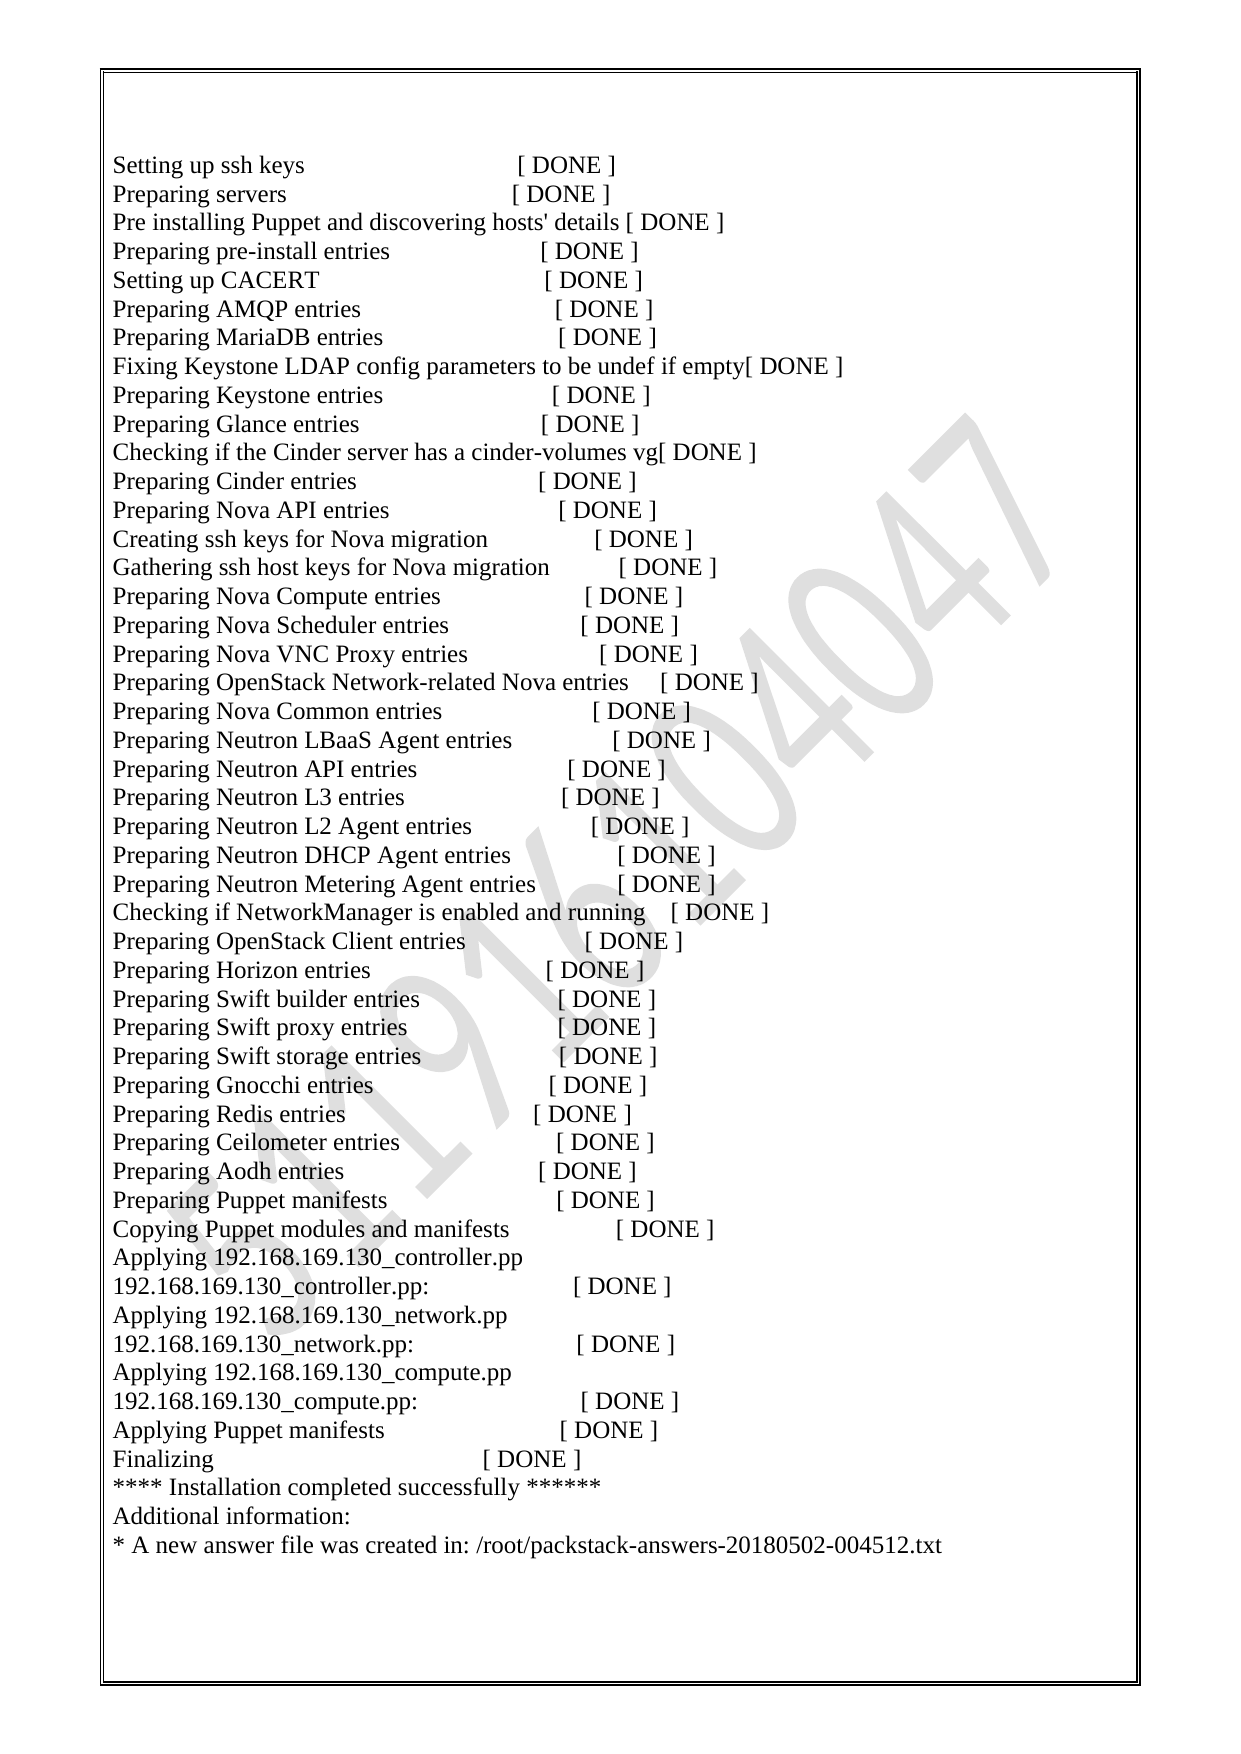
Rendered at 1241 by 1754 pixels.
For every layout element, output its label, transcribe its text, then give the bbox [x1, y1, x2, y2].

text Gathering ssh host keys for Nova migration [ DONE ] [112, 552, 1128, 581]
text Preparing Swift proxy entries [ DONE ] [112, 1012, 1128, 1041]
text **** Installation completed successfully ****** [112, 1472, 1128, 1501]
text Preparing Neutron L3 entries [ DONE ] [112, 782, 1128, 811]
text Preparing Glance entries [ DONE ] [112, 409, 1128, 437]
text Preparing Neutron DHCP Agent entries [ DONE ] [112, 840, 1128, 869]
text Preparing Nova VNC Proxy entries [ DONE ] [112, 639, 1128, 667]
text Preparing OpenStack Client entries [ DONE ] [112, 926, 1128, 955]
text Preparing Ceilometer entries [ DONE ] [112, 1127, 1128, 1156]
text Preparing Nova Scheduler entries [ DONE ] [112, 610, 1128, 639]
text Preparing Nova API entries [ DONE ] [112, 495, 1128, 524]
text Applying Puppet manifests [ DONE ] [112, 1415, 1128, 1444]
text Preparing MariaDB entries [ DONE ] [112, 322, 1128, 351]
text Setting up ssh keys [ DONE ] [112, 150, 1128, 179]
text Finalizing [ DONE ] [112, 1444, 1128, 1472]
text Creating ssh keys for Nova migration [ DONE ] [112, 524, 1128, 552]
text Additional information: [112, 1501, 1128, 1530]
text 192.168.169.130_controller.pp: [ DONE ] [112, 1271, 1128, 1300]
text Copying Puppet modules and manifests [ DONE ] [112, 1214, 1128, 1242]
text Applying 192.168.169.130_compute.pp [112, 1357, 1128, 1386]
text Preparing Gnocchi entries [ DONE ] [112, 1070, 1128, 1099]
text 192.168.169.130_compute.pp: [ DONE ] [112, 1386, 1128, 1415]
text Preparing Aodh entries [ DONE ] [112, 1156, 1128, 1185]
text Checking if NetworkManager is enabled and running [ DONE ] [112, 897, 1128, 926]
text Applying 192.168.169.130_network.pp [112, 1300, 1128, 1329]
text Setting up CACERT [ DONE ] [112, 265, 1128, 294]
text Preparing servers [ DONE ] [112, 179, 1128, 207]
text Preparing Horizon entries [ DONE ] [112, 955, 1128, 984]
text * A new answer file was created in: /root/packstack-answers-20180502-004512.txt [112, 1530, 1128, 1559]
text Preparing Neutron Metering Agent entries [ DONE ] [112, 869, 1128, 897]
text Preparing pre-install entries [ DONE ] [112, 236, 1128, 265]
text Preparing Puppet manifests [ DONE ] [112, 1185, 1128, 1214]
text Applying 192.168.169.130_controller.pp [112, 1242, 1128, 1271]
text Preparing Redis entries [ DONE ] [112, 1099, 1128, 1127]
text Checking if the Cinder server has a cinder-volumes vg[ DONE ] [112, 437, 1128, 466]
text Pre installing Puppet and discovering hosts' details [ DONE ] [112, 207, 1128, 236]
text Preparing OpenStack Network-related Nova entries [ DONE ] [112, 667, 1128, 696]
text Preparing Neutron L2 Agent entries [ DONE ] [112, 811, 1128, 840]
text Preparing Swift storage entries [ DONE ] [112, 1041, 1128, 1070]
text Preparing Nova Common entries [ DONE ] [112, 696, 1128, 725]
text Preparing Cinder entries [ DONE ] [112, 466, 1128, 495]
text Preparing Neutron API entries [ DONE ] [112, 754, 1128, 782]
text Preparing Keystone entries [ DONE ] [112, 380, 1128, 409]
text Preparing Swift builder entries [ DONE ] [112, 984, 1128, 1012]
text Fixing Keystone LDAP config parameters to be undef if empty[ DONE ] [112, 351, 1128, 380]
text Preparing Neutron LBaaS Agent entries [ DONE ] [112, 725, 1128, 754]
text Preparing Nova Compute entries [ DONE ] [112, 581, 1128, 610]
text 192.168.169.130_network.pp: [ DONE ] [112, 1329, 1128, 1357]
text Preparing AMQP entries [ DONE ] [112, 294, 1128, 322]
